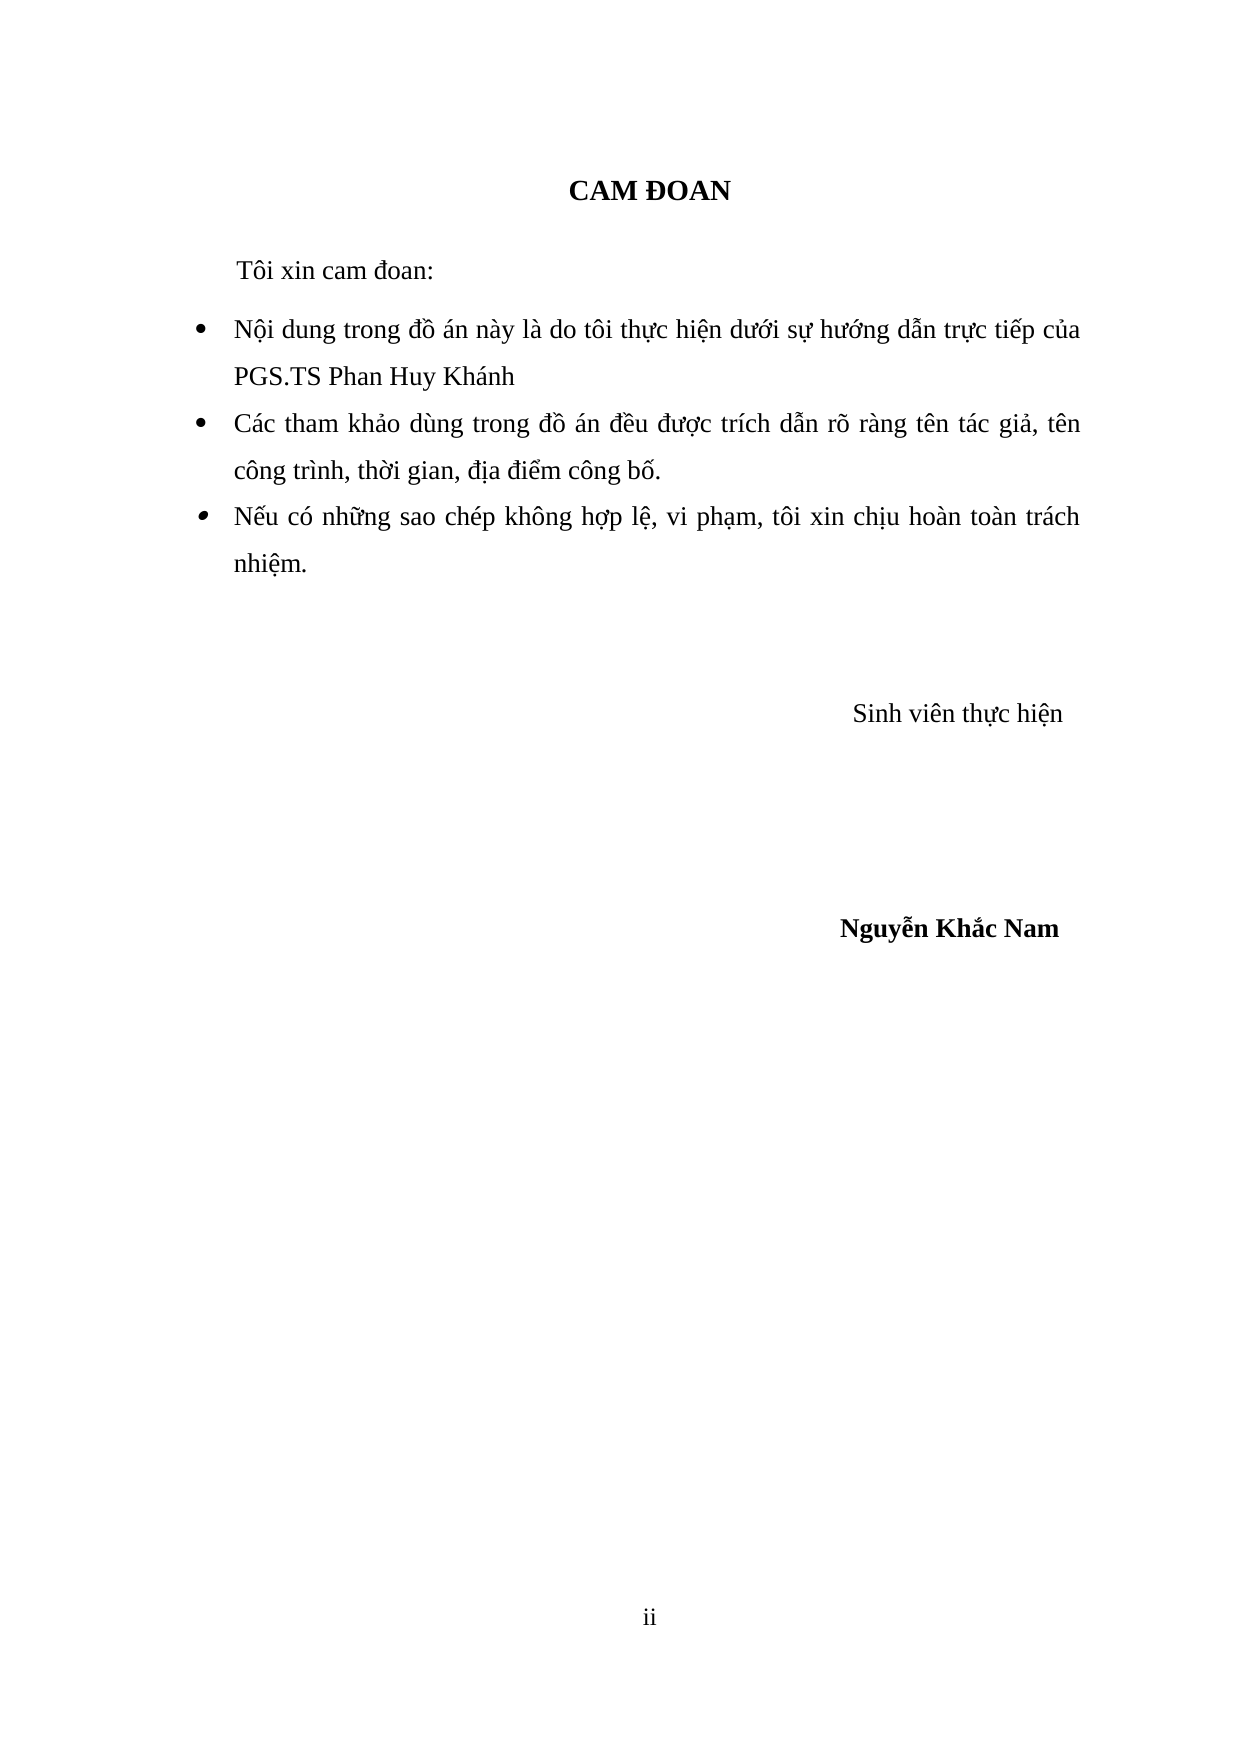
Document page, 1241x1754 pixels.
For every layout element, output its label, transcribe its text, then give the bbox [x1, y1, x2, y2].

list Các tham khảo dùng trong đồ án đều được trích dẫn rõ ràng tên tác giả, tên công trình, thời gian, địa điểm công bố. [196, 407, 1082, 485]
text Tôi xin cam đoan: [236, 254, 1082, 286]
subtitle CAM ĐOAN [177, 173, 1122, 206]
text Sinh viên thực hiện [236, 697, 1122, 728]
text Nguyễn Khắc Nam [777, 912, 1122, 943]
list Nội dung trong đồ án này là do tôi thực hiện dưới sự hướng dẫn trực tiếp của PGS.TS Phan Huy Khánh [196, 314, 1082, 392]
list Nếu có những sao chép không hợp lệ, vi phạm, tôi xin chịu hoàn toàn trách nhiệm. [196, 501, 1082, 578]
